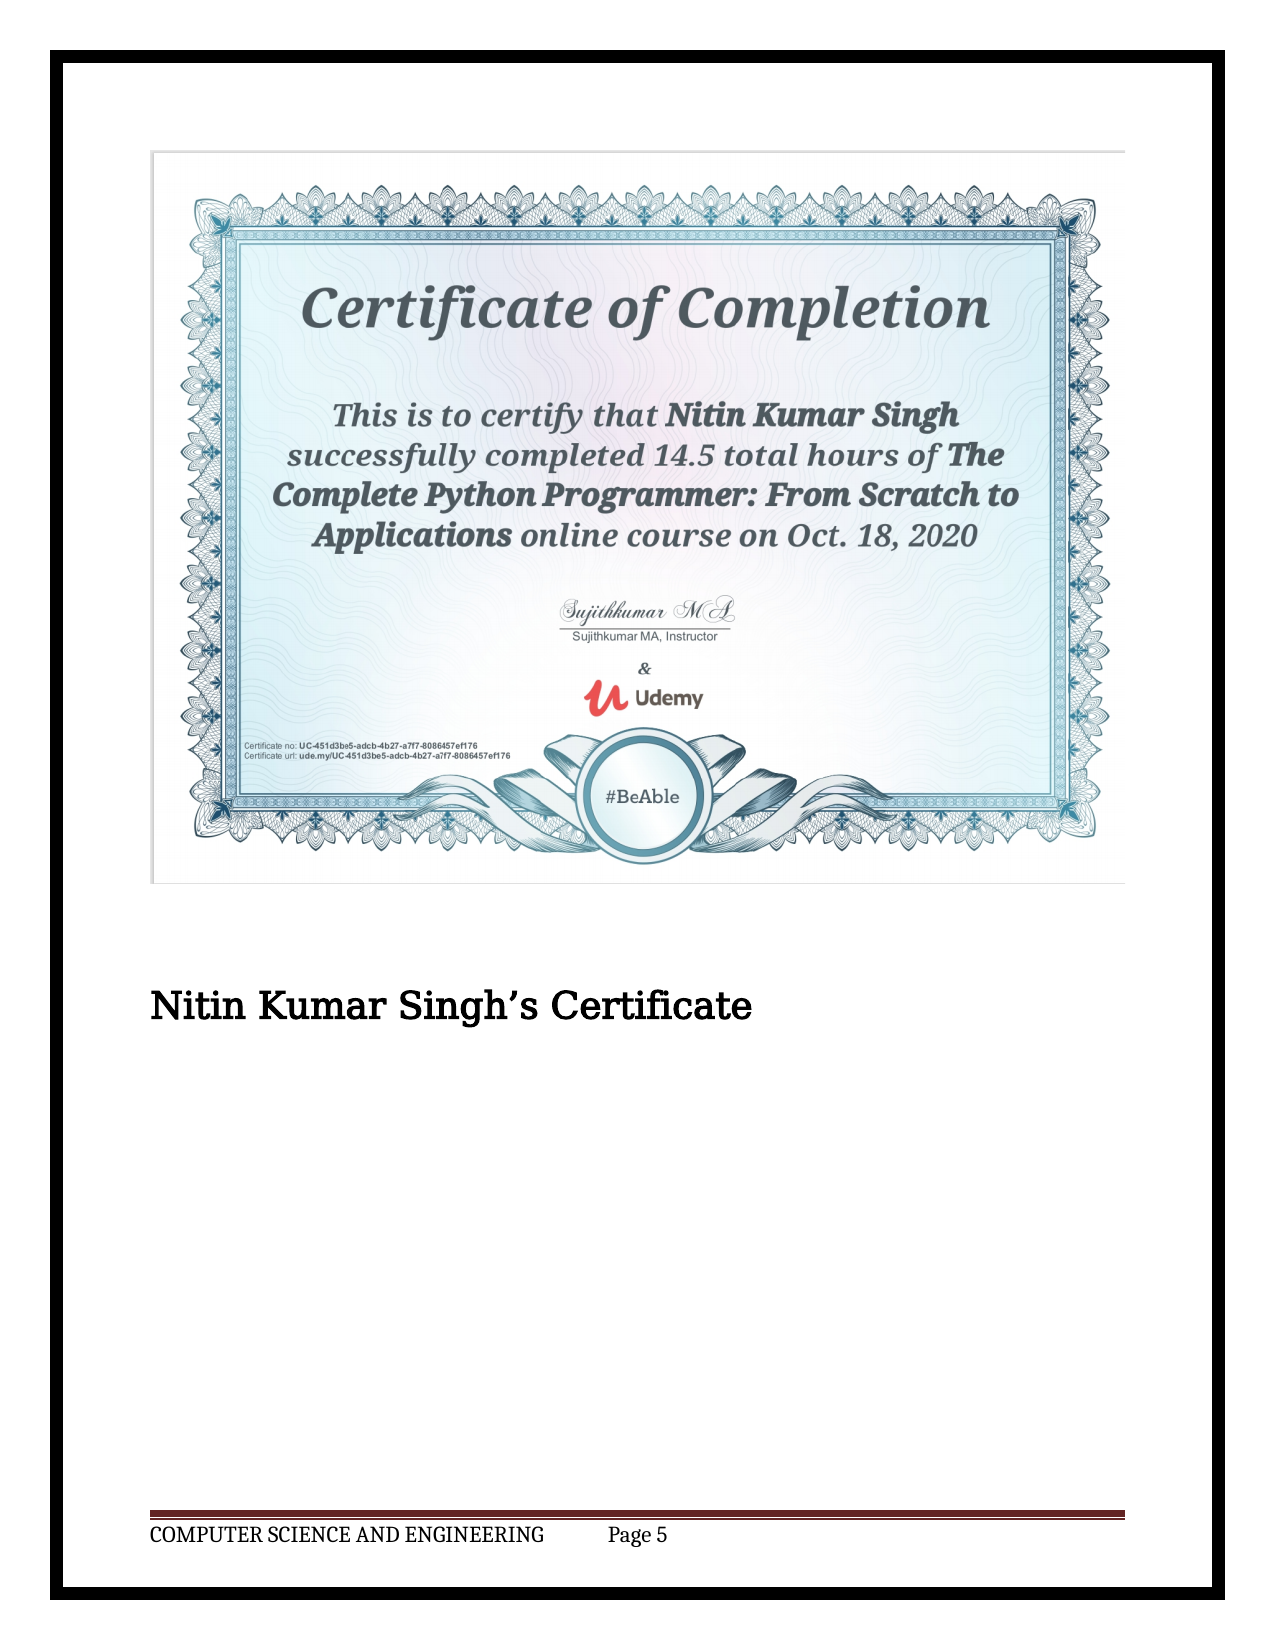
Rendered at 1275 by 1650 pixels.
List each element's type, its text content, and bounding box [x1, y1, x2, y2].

text Nitin Kumar Singh’s Certificate [150, 981, 1125, 1026]
picture [150, 150, 1125, 884]
